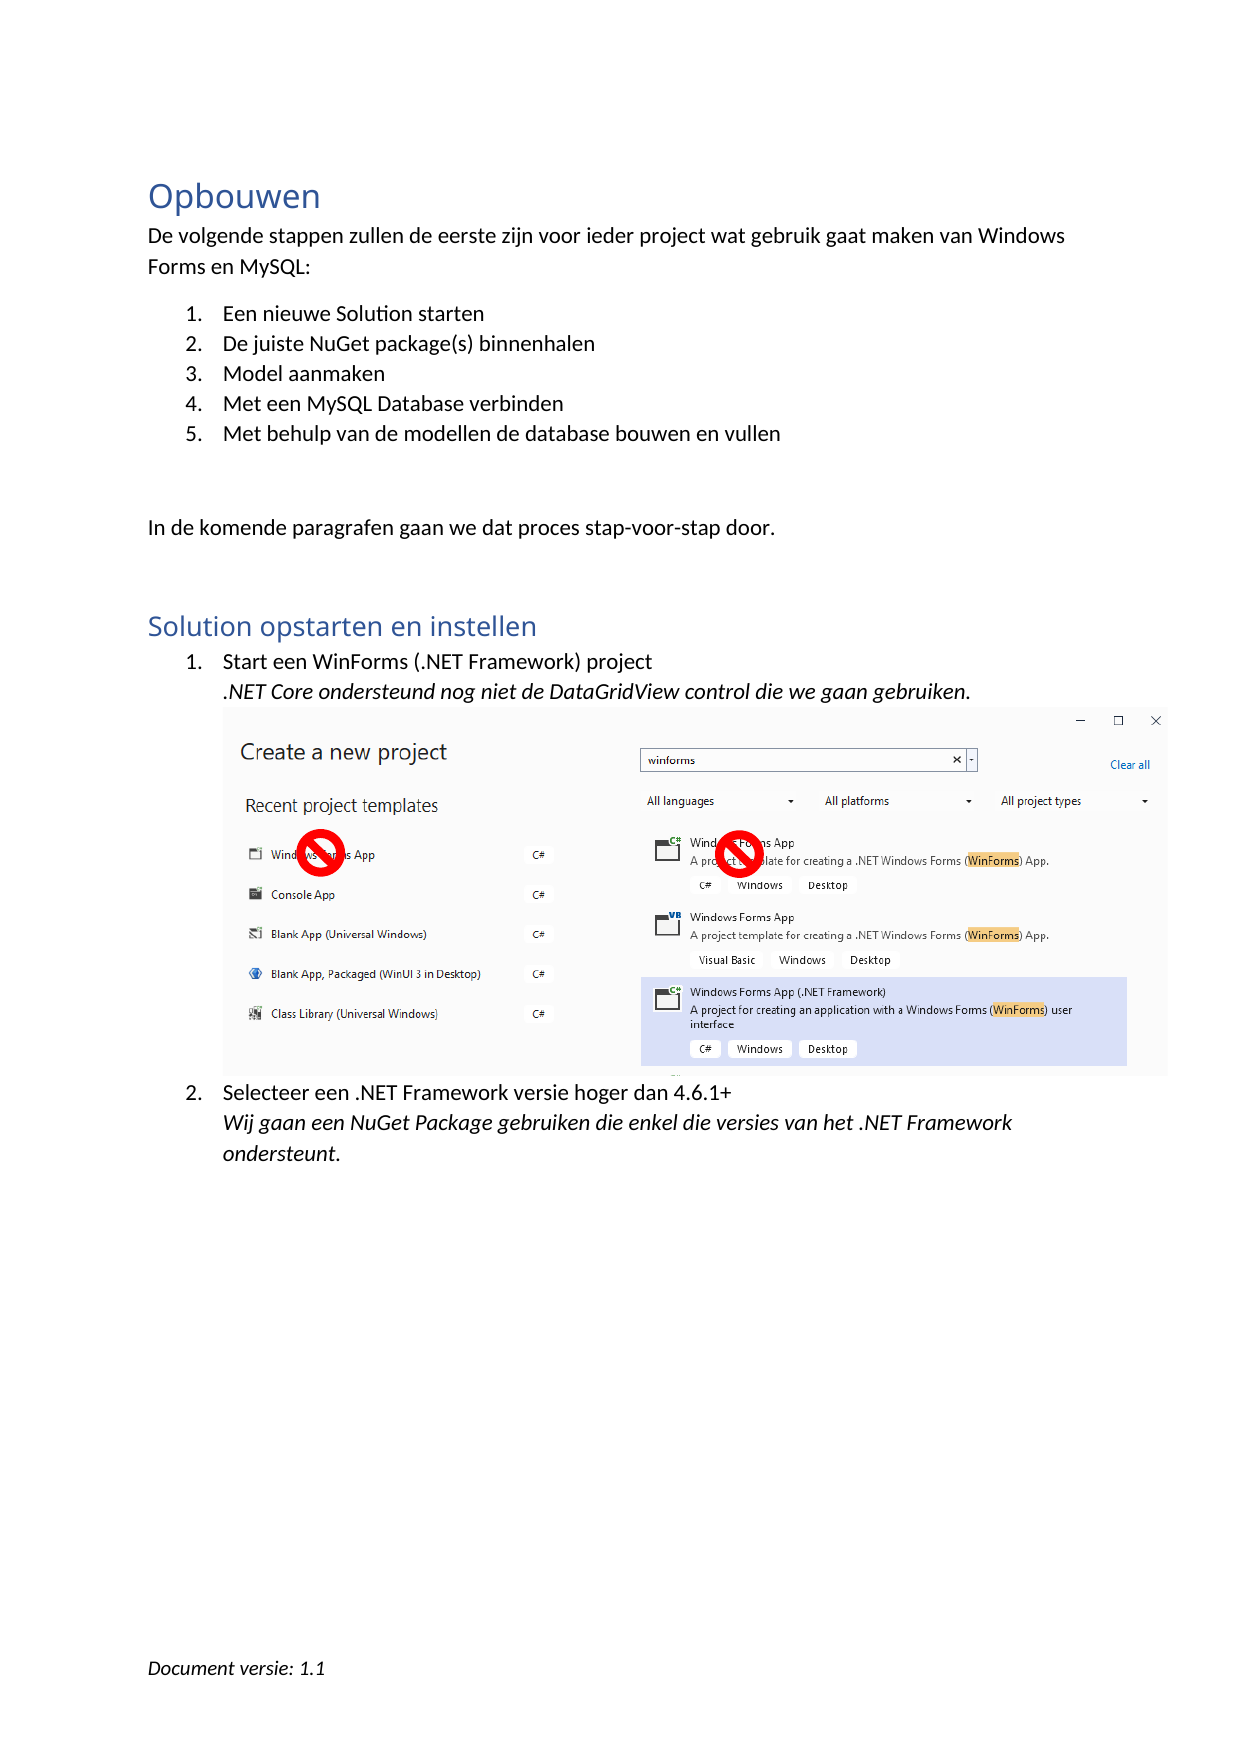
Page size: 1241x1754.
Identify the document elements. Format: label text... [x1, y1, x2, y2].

text In de komende paragrafen gaan we dat proces stap-voor-stap door. [148, 513, 1093, 541]
list Start een WinForms (.NET Framework) project [185, 647, 1093, 675]
list Met behulp van de modellen de database bouwen en vullen [185, 419, 1093, 447]
list Model aanmaken [185, 359, 1093, 387]
list De juiste NuGet package(s) binnenhalen [185, 329, 1093, 357]
subtitle Opbouwen [148, 173, 1093, 218]
list .NET Core ondersteund nog niet de DataGridView control die we gaan gebruiken. [223, 677, 1093, 705]
list Selecteer een .NET Framework versie hoger dan 4.6.1+ [185, 1078, 1093, 1106]
subtitle Solution opstarten en instellen [148, 607, 1093, 644]
text De volgende stappen zullen de eerste zijn voor ieder project wat gebruik gaat maken van Windows Forms en MySQL: [148, 222, 1093, 280]
list Wij gaan een NuGet Package gebruiken die enkel die versies van het .NET Framework ondersteunt. [223, 1108, 1093, 1167]
list Met een MySQL Database verbinden [185, 389, 1093, 417]
list Een nieuwe Solution starten [185, 299, 1093, 327]
picture [222, 707, 1168, 1076]
